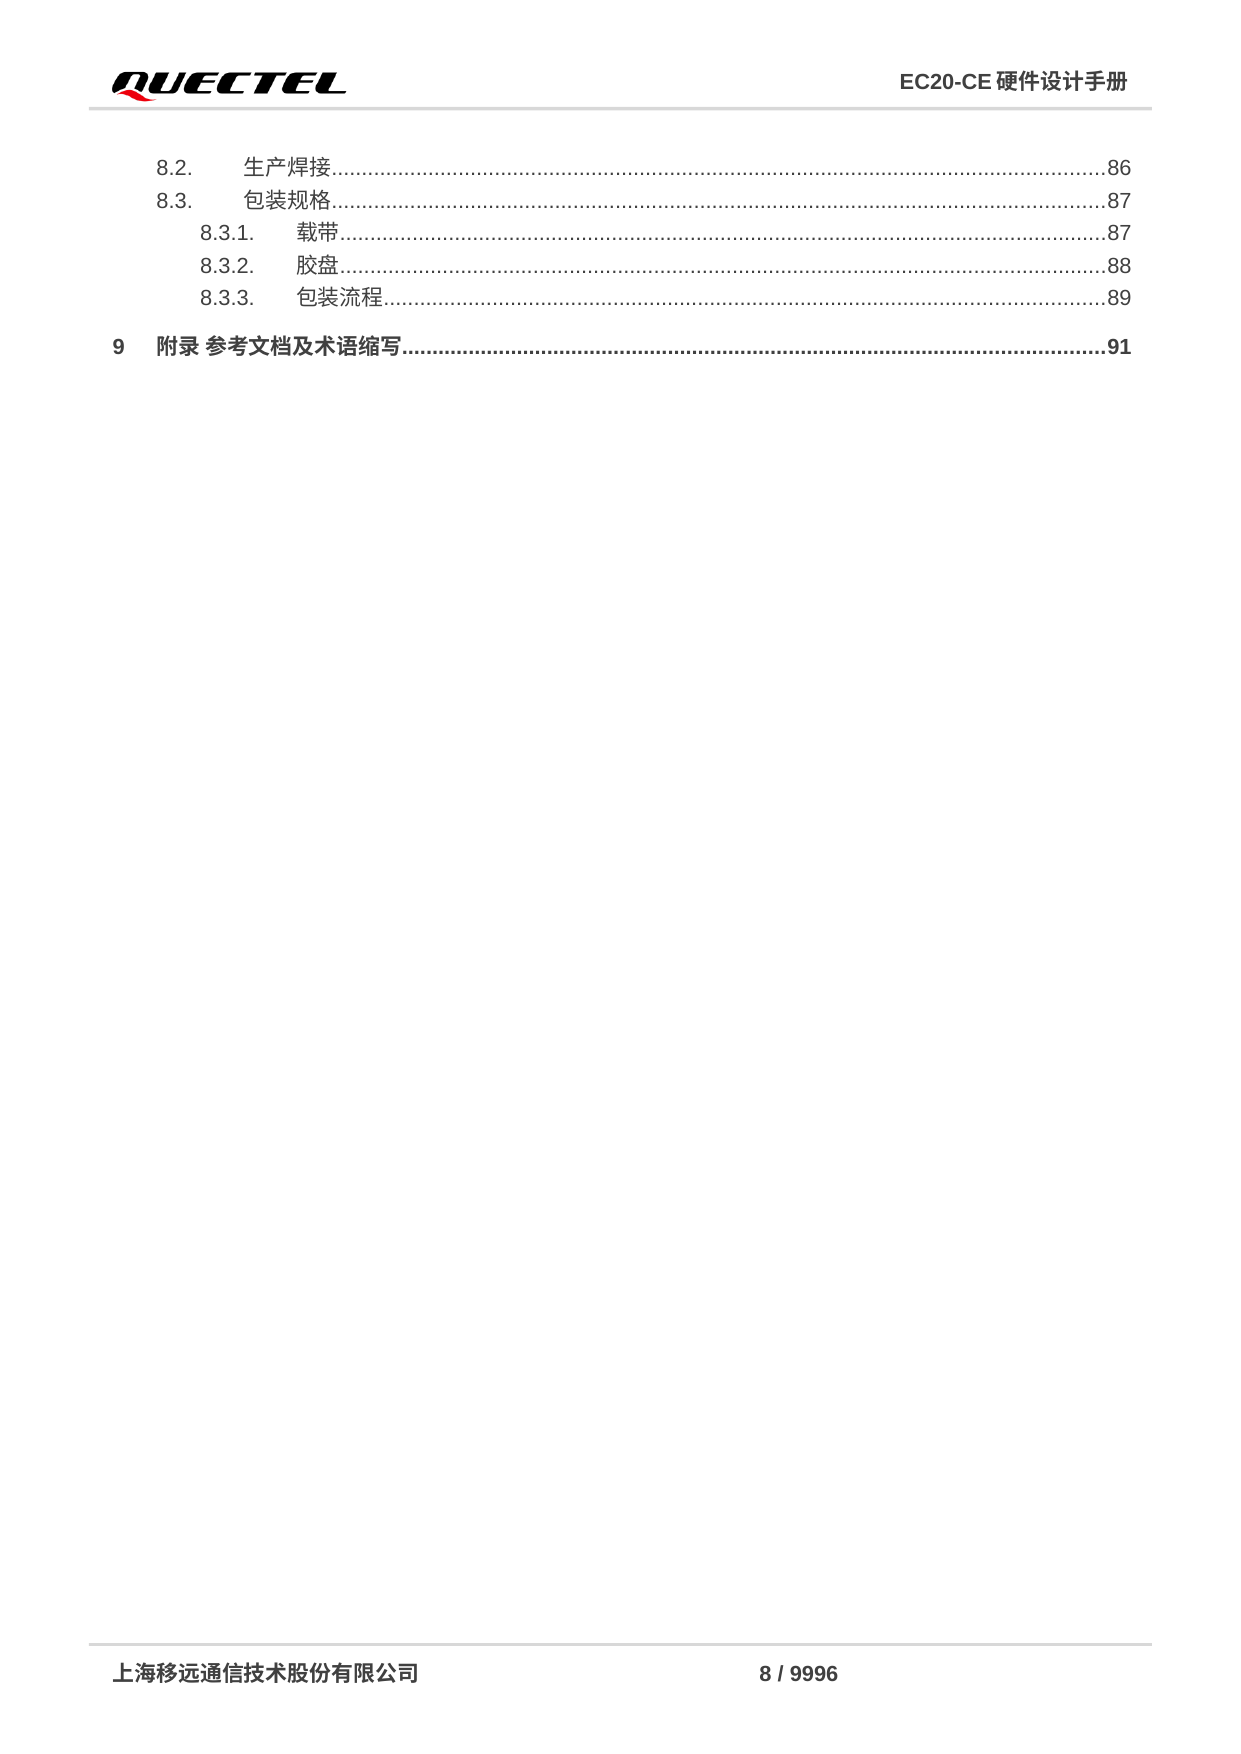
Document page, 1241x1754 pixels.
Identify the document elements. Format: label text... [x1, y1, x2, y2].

text 9 附录 参考文档及术语缩写 91 [112, 329, 1128, 361]
picture [104, 65, 353, 107]
text 8.3.3. 包装流程 89 [200, 280, 1128, 312]
text 8.3. 包装规格 87 [156, 182, 1128, 215]
text 8.3.2. 胶盘 88 [200, 247, 1128, 280]
text 8.2. 生产焊接 86 [156, 150, 1128, 182]
text 8.3.1. 载带 87 [200, 215, 1128, 247]
